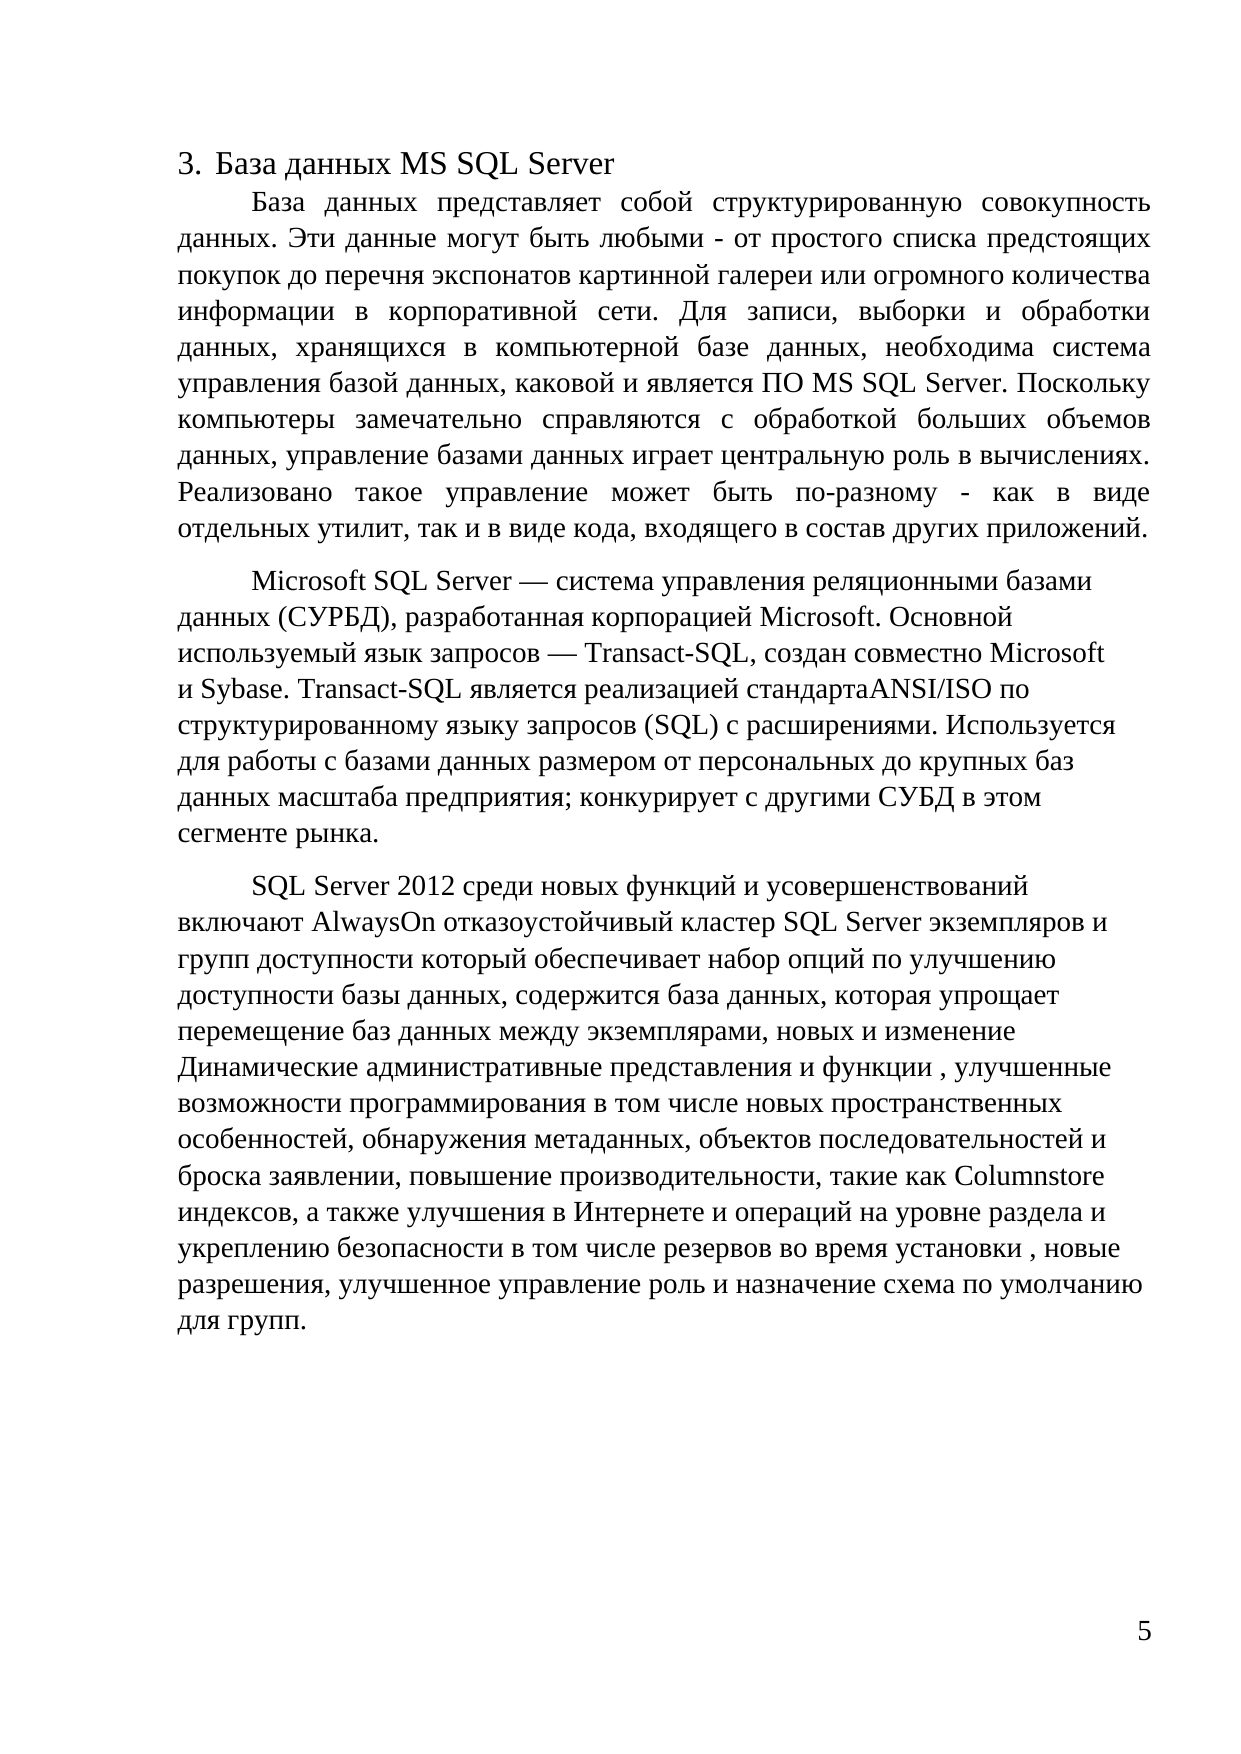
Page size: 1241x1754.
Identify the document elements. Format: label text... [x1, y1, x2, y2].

text SQL Server 2012 среди новых функций и усовершенствований включают AlwaysOn отказоустойчивый кластер SQL Server экземпляров и групп доступности который обеспечивает набор опций по улучшению доступности базы данных, содержится база данных, которая упрощает перемещение баз данных между экземплярами, новых и изменение Динамические административные представления и функции , улучшенные возможности программирования в том числе новых пространственных особенностей, обнаружения метаданных, объектов последовательностей и броска заявлении, повышение производительности, такие как Columnstore индексов, а также улучшения в Интернете и операций на уровне раздела и укреплению безопасности в том числе резервов во время установки , новые разрешения, улучшенное управление роль и назначение схема по умолчанию для групп. [177, 868, 1152, 1336]
text Microsoft SQL Server — система управления реляционными базами данных (СУРБД), разработанная корпорацией Microsoft. Основной используемый язык запросов — Transact-SQL, создан совместно Microsoft и Sybase. Transact-SQL является реализацией стандартаANSI/ISO по структурированному языку запросов (SQL) с расширениями. Используется для работы с базами данных размером от персональных до крупных баз данных масштаба предприятия; конкурирует с другими СУБД в этом сегменте рынка. [177, 563, 1152, 849]
subtitle База данных MS SQL Server [177, 143, 1152, 181]
text База данных представляет собой структурированную совокупность данных. Эти данные могут быть любыми - от простого списка предстоящих покупок до перечня экспонатов картинной галереи или огромного количества информации в корпоративной сети. Для записи, выборки и обработки данных, хранящихся в компьютерной базе данных, необходима система управления базой данных, каковой и является ПО MS SQL Server. Поскольку компьютеры замечательно справляются с обработкой больших объемов данных, управление базами данных играет центральную роль в вычислениях. Реализовано такое управление может быть по-разному - как в виде отдельных утилит, так и в виде кода, входящего в состав других приложений. [177, 184, 1152, 543]
